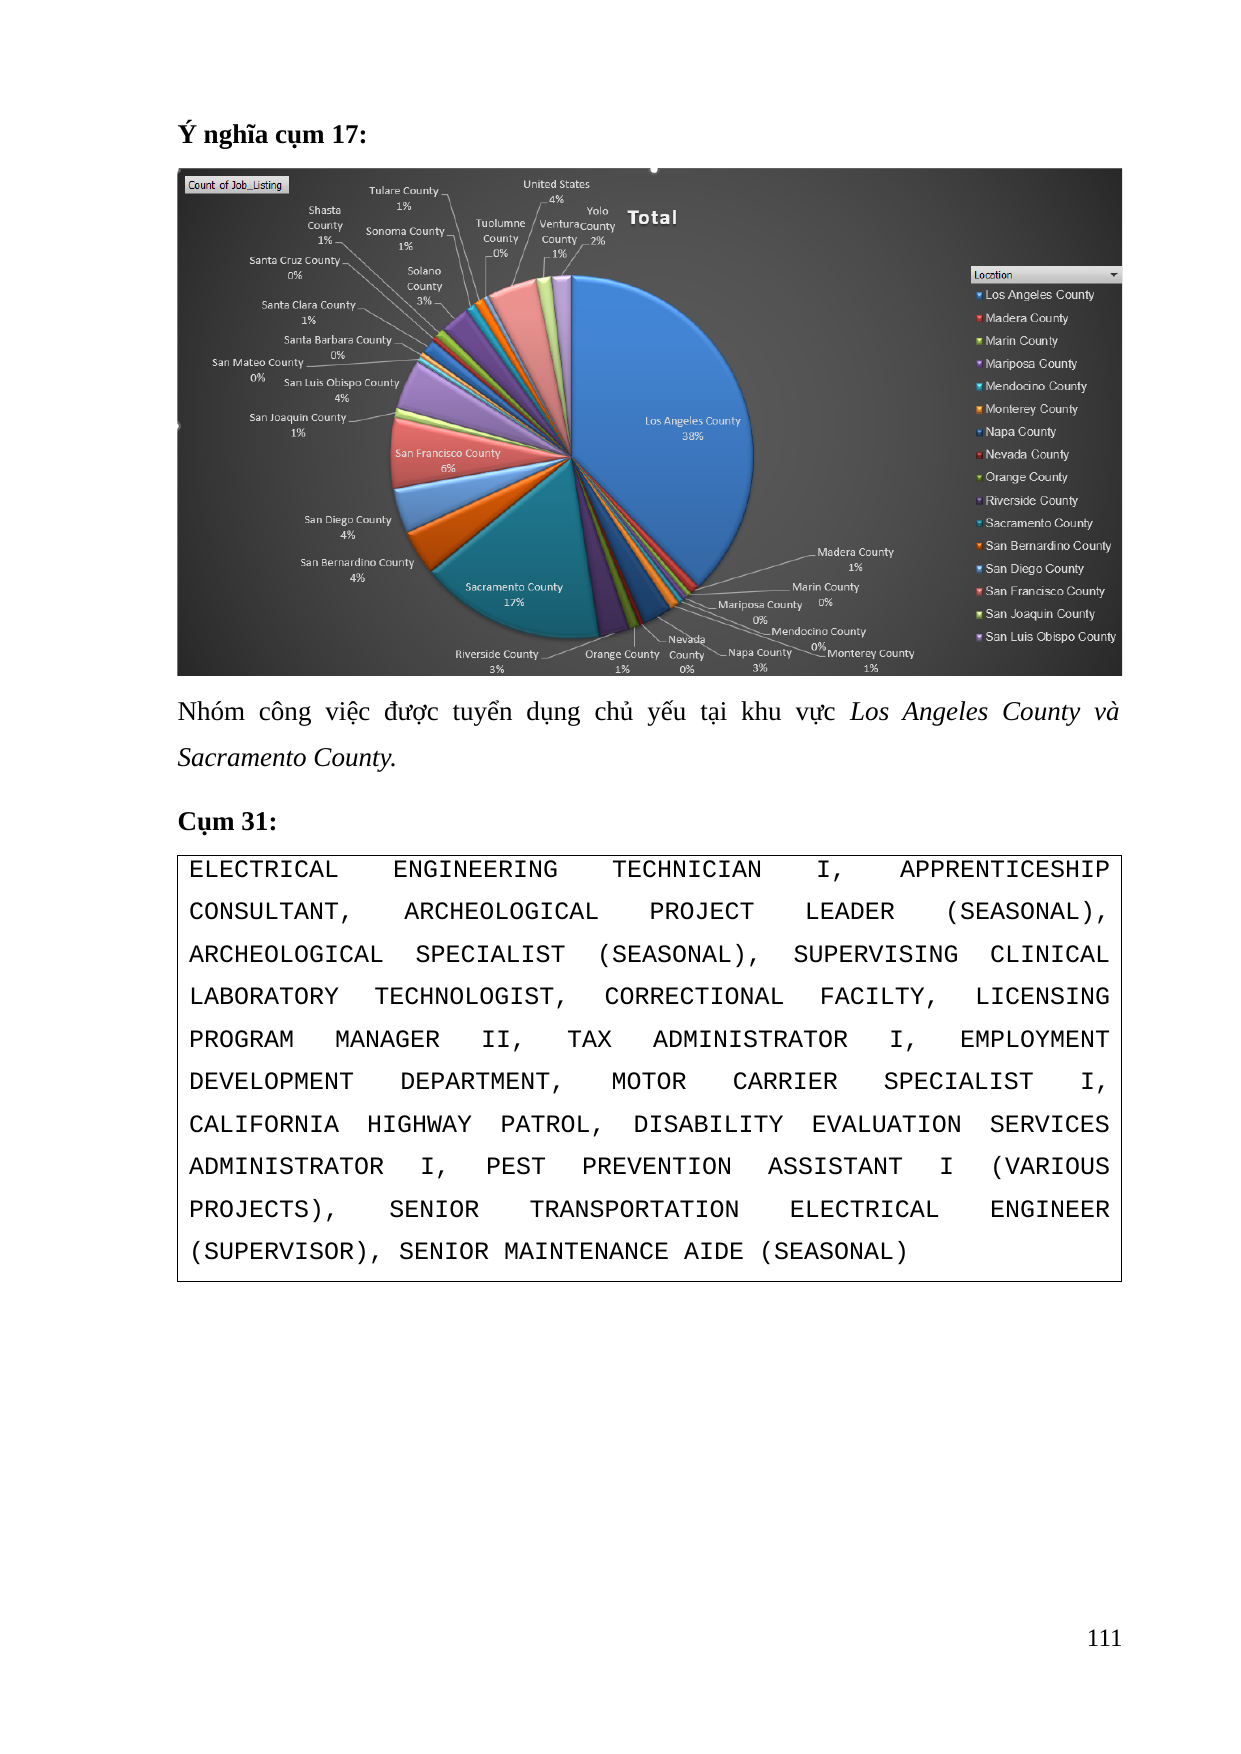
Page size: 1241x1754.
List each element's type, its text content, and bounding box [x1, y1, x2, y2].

text Ý nghĩa cụm 17: [177, 118, 1122, 149]
text Cụm 31: [177, 805, 1122, 836]
picture [177, 168, 1123, 676]
table_header ELECTRICAL ENGINEERING TECHNICIAN I, APPRENTICESHIP CONSULTANT, ARCHEOLOGICAL PROJECT LEADER (SEASONAL), ARCHEOLOGICAL SPECIALIST (SEASONAL), SUPERVISING CLINICAL LABORATORY TECHNOLOGIST, CORRECTIONAL FACILTY, LICENSING PROGRAM MANAGER II, TAX ADMINISTRATOR I, EMPLOYMENT DEVELOPMENT DEPARTMENT, MOTOR CARRIER SPECIALIST I, CALIFORNIA HIGHWAY PATROL, DISABILITY EVALUATION SERVICES ADMINISTRATOR I, PEST PREVENTION ASSISTANT I (VARIOUS PROJECTS), SENIOR TRANSPORTATION ELECTRICAL ENGINEER (SUPERVISOR), SENIOR MAINTENANCE AIDE (SEASONAL) [178, 856, 1121, 1281]
text Nhóm công việc được tuyển dụng chủ yếu tại khu vực Los Angeles County và Sacramento County. [177, 695, 1122, 773]
